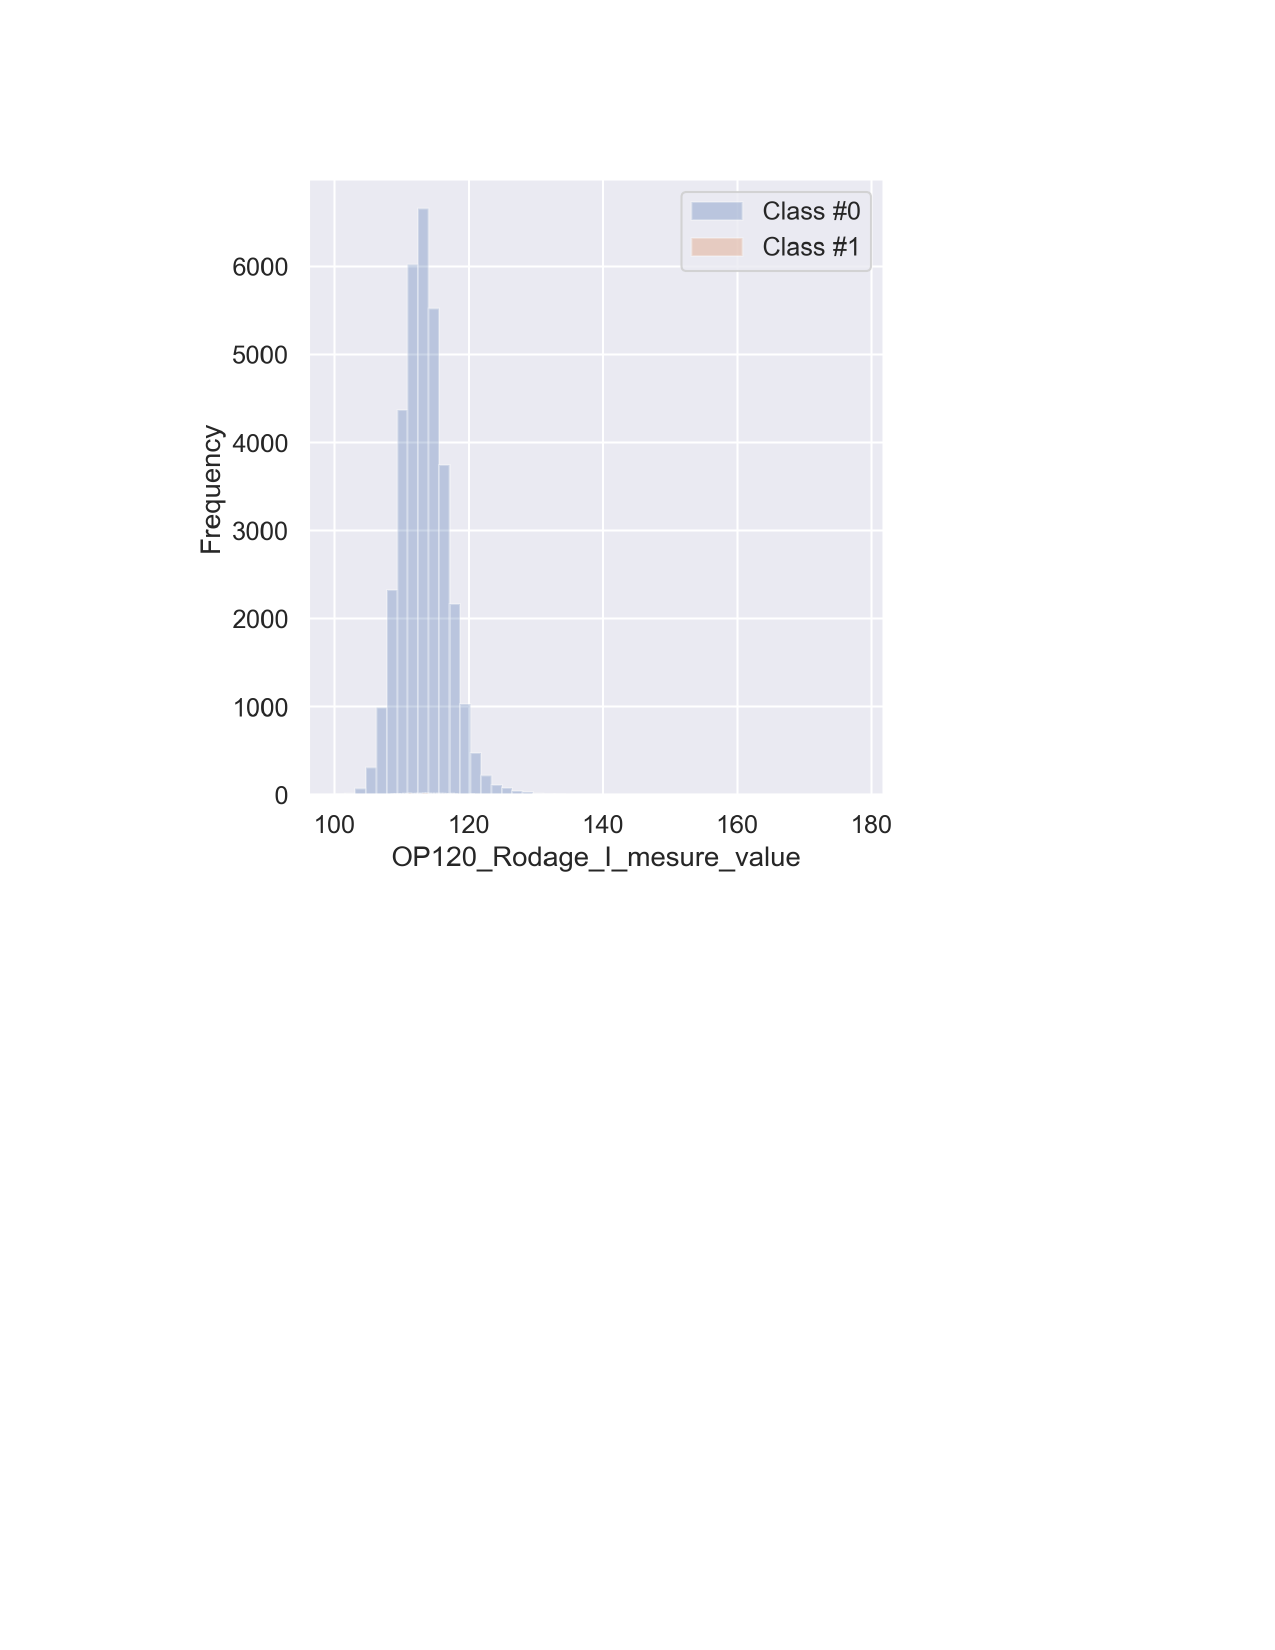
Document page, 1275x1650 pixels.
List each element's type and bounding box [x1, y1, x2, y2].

picture [168, 150, 922, 903]
